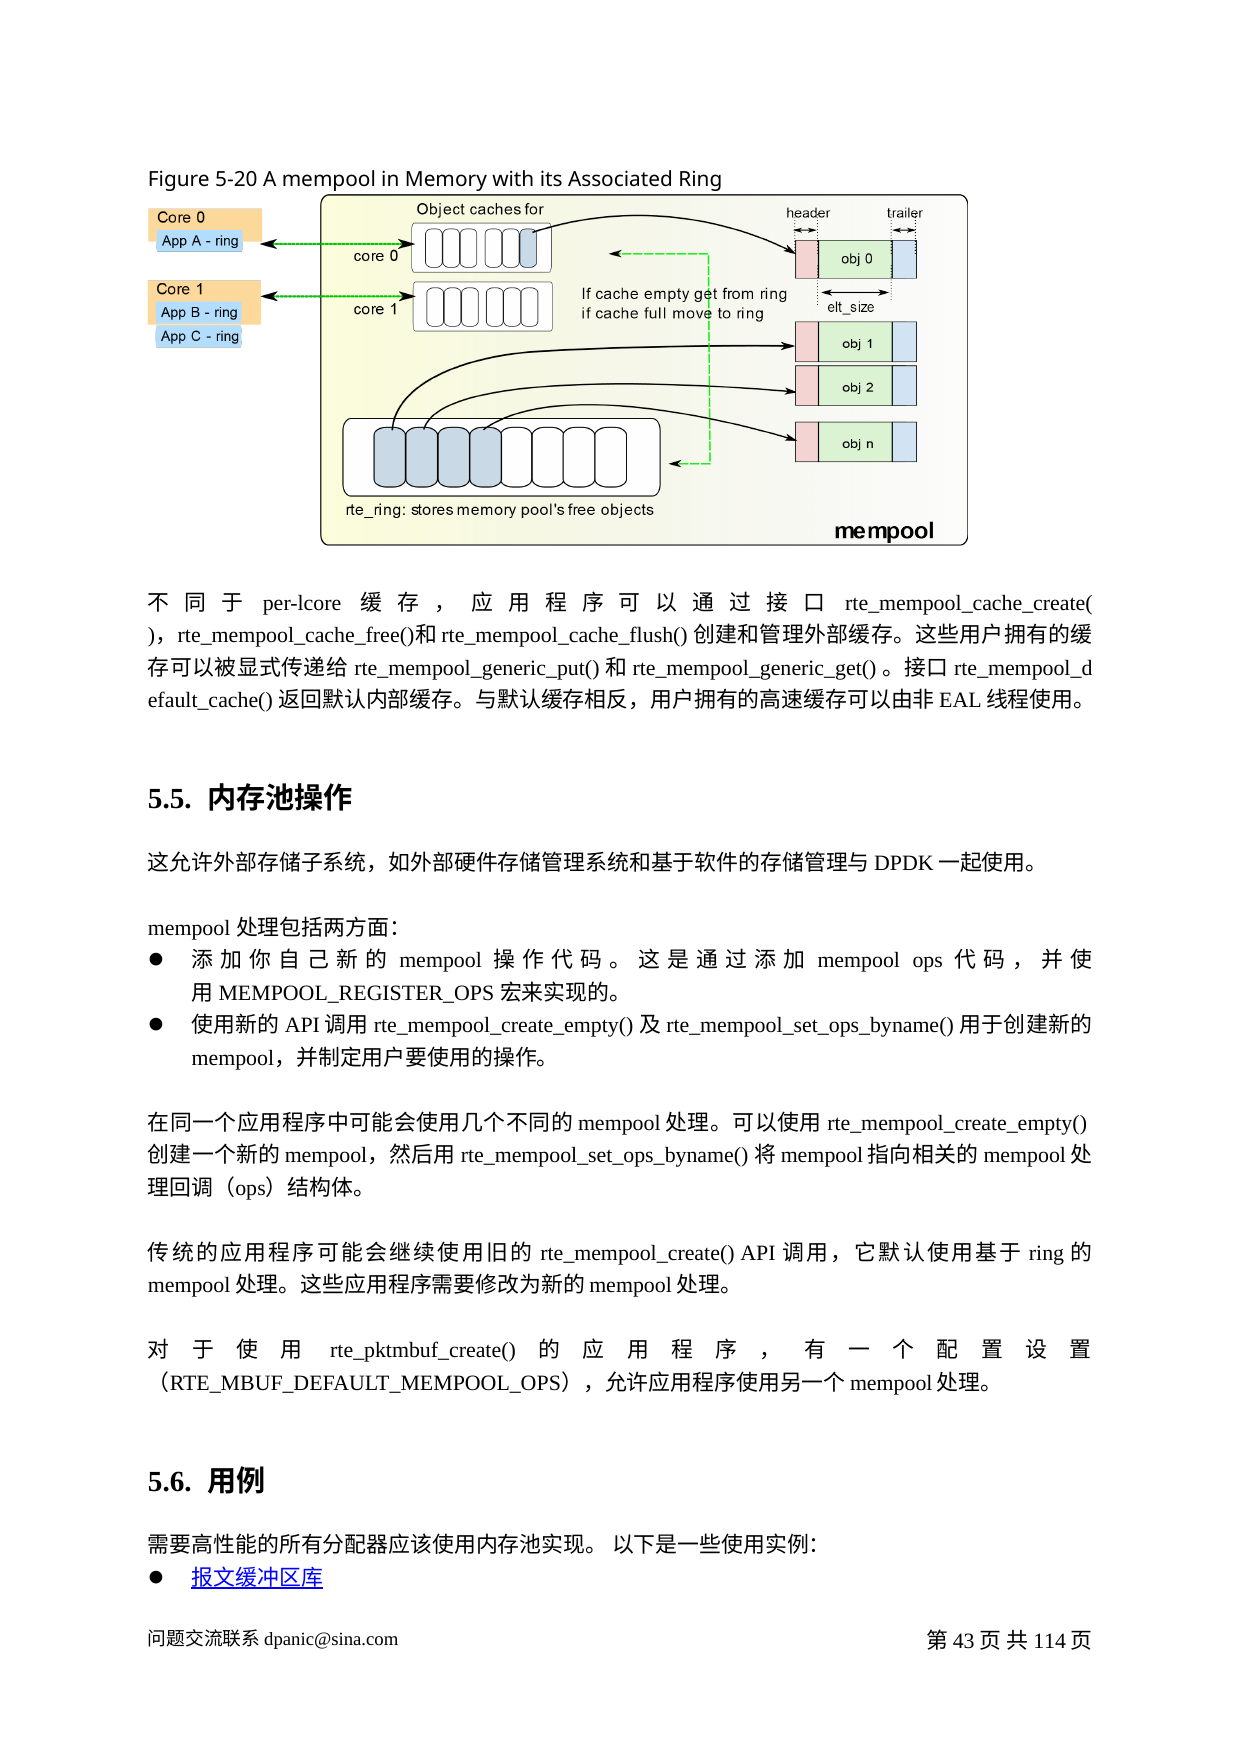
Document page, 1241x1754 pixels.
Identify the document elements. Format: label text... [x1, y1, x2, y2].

text 在同一个应用程序中可能会使用几个不同的mempool处理。可以使用 rte_mempool_create_empty() 创建一个新的mempool，然后用 rte_mempool_set_ops_byname() 将mempool指向相关的 mempool处理回调（ops）结构体。 [148, 1104, 1092, 1202]
text 这允许外部存储子系统，如外部硬件存储管理系统和基于软件的存储管理与DPDK一起使用。 [148, 844, 1092, 877]
text mempool 处理包括两方面： [148, 909, 1092, 942]
subtitle 内存池操作 [148, 763, 1092, 828]
list 报文缓冲区库 [148, 1559, 1092, 1592]
text 传统的应用程序可能会继续使用旧的 rte_mempool_create() API调用，它默认使用基于ring的mempool处理。这些应用程序需要修改为新的mempool处理。 [148, 1234, 1092, 1299]
picture [147, 194, 968, 546]
text 对于使用 rte_pktmbuf_create()的应用程序，有一个配置设置（RTE_MBUF_DEFAULT_MEMPOOL_OPS），允许应用程序使用另一个mempool处理。 [148, 1332, 1092, 1397]
text 不同于per-lcore缓存，应用程序可以通过接口 rte_mempool_cache_create()，rte_mempool_cache_free()和rte_mempool_cache_flush() 创建和管理外部缓存。这些用户拥有的缓存可以被显式传递给 rte_mempool_generic_put() 和 rte_mempool_generic_get() 。接口 rte_mempool_default_cache() 返回默认内部缓存。与默认缓存相反，用户拥有的高速缓存可以由非EAL线程使用。 [148, 584, 1092, 714]
list 添加你自己新的mempool操作代码。这是通过添加mempool ops代码，并使用 MEMPOOL_REGISTER_OPS 宏来实现的。 [148, 942, 1092, 1007]
list 使用新的API调用 rte_mempool_create_empty() 及 rte_mempool_set_ops_byname() 用于创建新的mempool，并制定用户要使用的操作。 [148, 1007, 1092, 1072]
text 需要高性能的所有分配器应该使用内存池实现。 以下是一些使用实例： [148, 1527, 1092, 1559]
subtitle 用例 [148, 1446, 1092, 1511]
